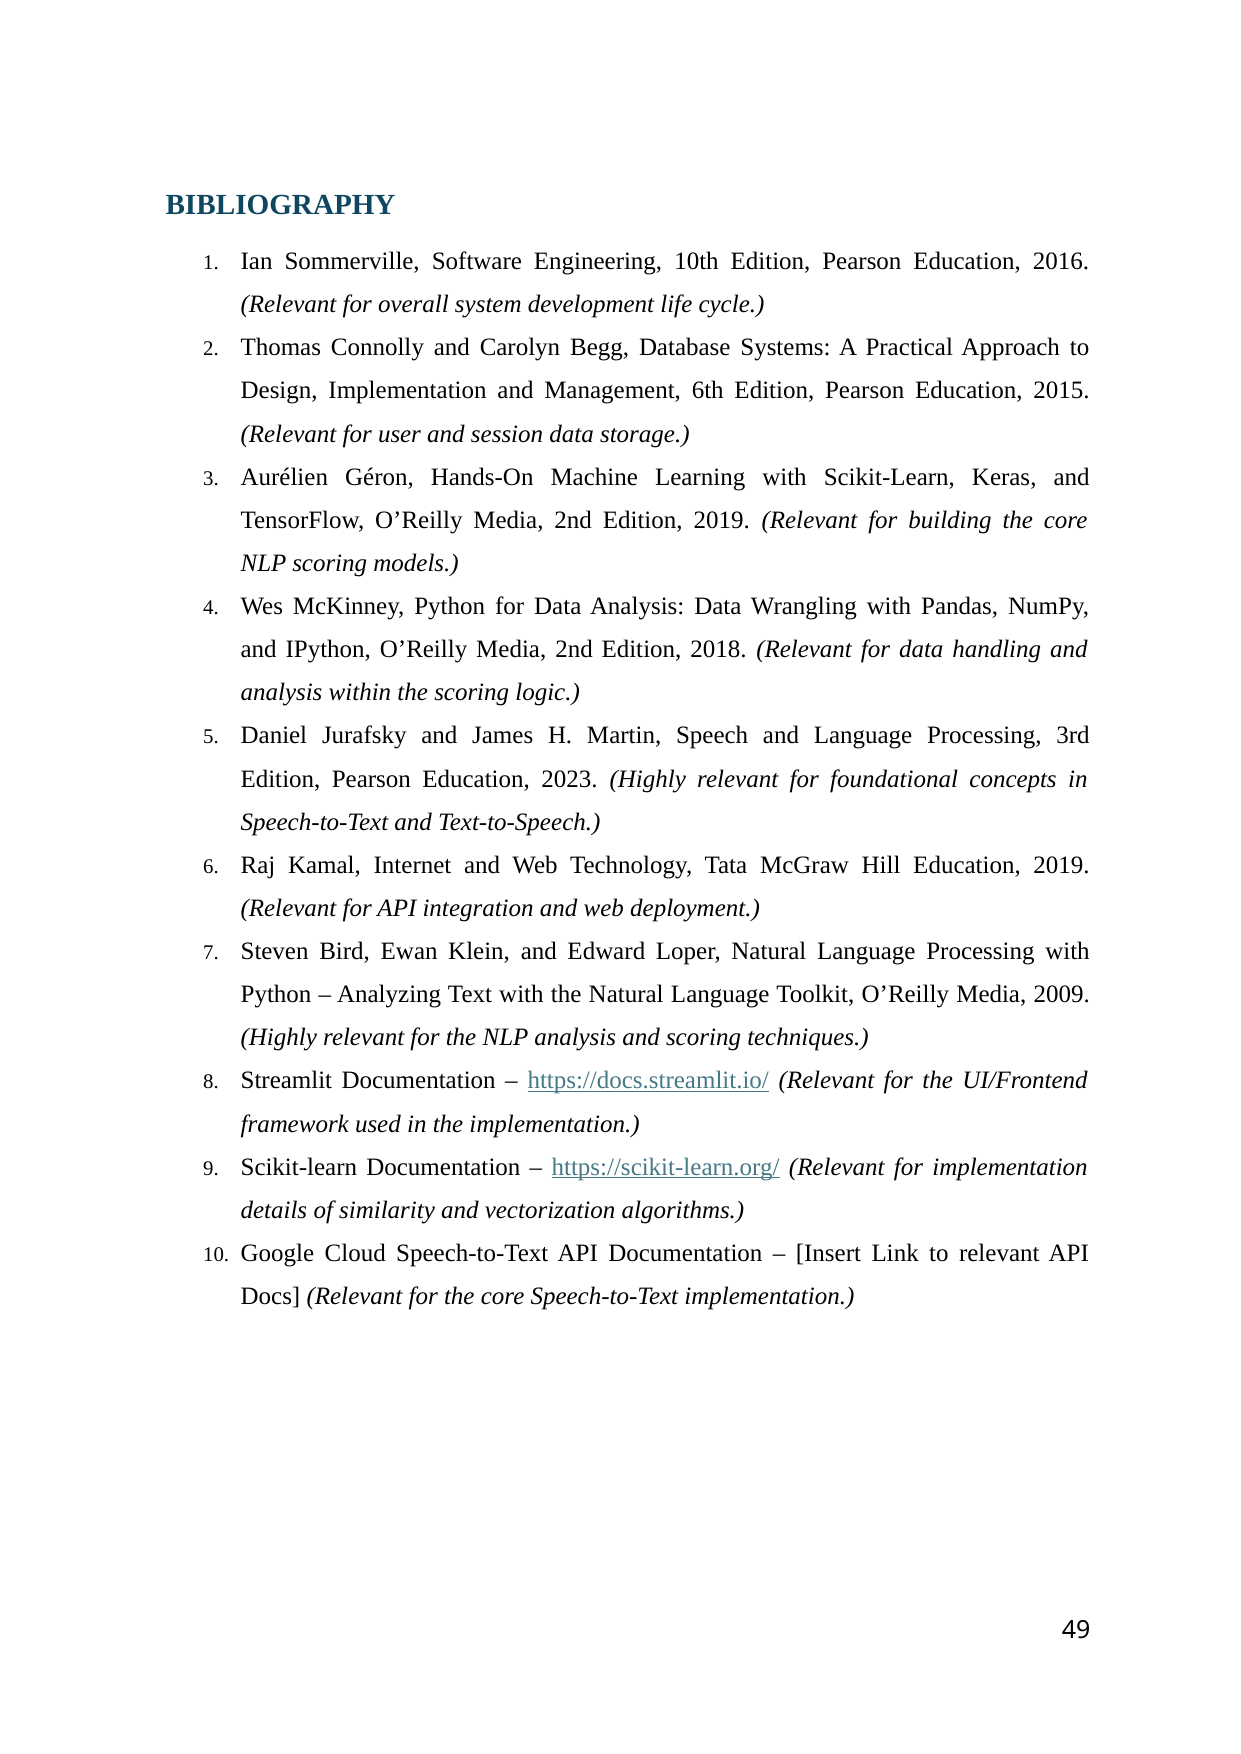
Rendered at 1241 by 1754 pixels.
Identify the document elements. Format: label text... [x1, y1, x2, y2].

list Scikit-learn Documentation – https://scikit-learn.org/ (Relevant for implementation details of similarity and vectorization algorithms.) [203, 1152, 1090, 1224]
list Google Cloud Speech-to-Text API Documentation – [Insert Link to relevant API Docs] (Relevant for the core Speech-to-Text implementation.) [203, 1238, 1090, 1310]
list Steven Bird, Ewan Klein, and Edward Loper, Natural Language Processing with Python – Analyzing Text with the Natural Language Toolkit, O’Reilly Media, 2009. (Highly relevant for the NLP analysis and scoring techniques.) [203, 936, 1090, 1051]
list Ian Sommerville, Software Engineering, 10th Edition, Pearson Education, 2016. (Relevant for overall system development life cycle.) [203, 246, 1090, 318]
list Aurélien Géron, Hands-On Machine Learning with Scikit-Learn, Keras, and TensorFlow, O’Reilly Media, 2nd Edition, 2019. (Relevant for building the core NLP scoring models.) [203, 462, 1090, 577]
list Streamlit Documentation – https://docs.streamlit.io/ (Relevant for the UI/Frontend framework used in the implementation.) [203, 1066, 1090, 1137]
subtitle BIBLIOGRAPHY [165, 187, 1090, 221]
list Thomas Connolly and Carolyn Begg, Database Systems: A Practical Approach to Design, Implementation and Management, 6th Edition, Pearson Education, 2015. (Relevant for user and session data storage.) [203, 332, 1090, 447]
list Wes McKinney, Python for Data Analysis: Data Wrangling with Pandas, NumPy, and IPython, O’Reilly Media, 2nd Edition, 2018. (Relevant for data handling and analysis within the scoring logic.) [203, 591, 1090, 706]
list Daniel Jurafsky and James H. Martin, Speech and Language Processing, 3rd Edition, Pearson Education, 2023. (Highly relevant for foundational concepts in Speech-to-Text and Text-to-Speech.) [203, 721, 1090, 836]
list Raj Kamal, Internet and Web Technology, Tata McGraw Hill Education, 2019. (Relevant for API integration and web deployment.) [203, 850, 1090, 922]
